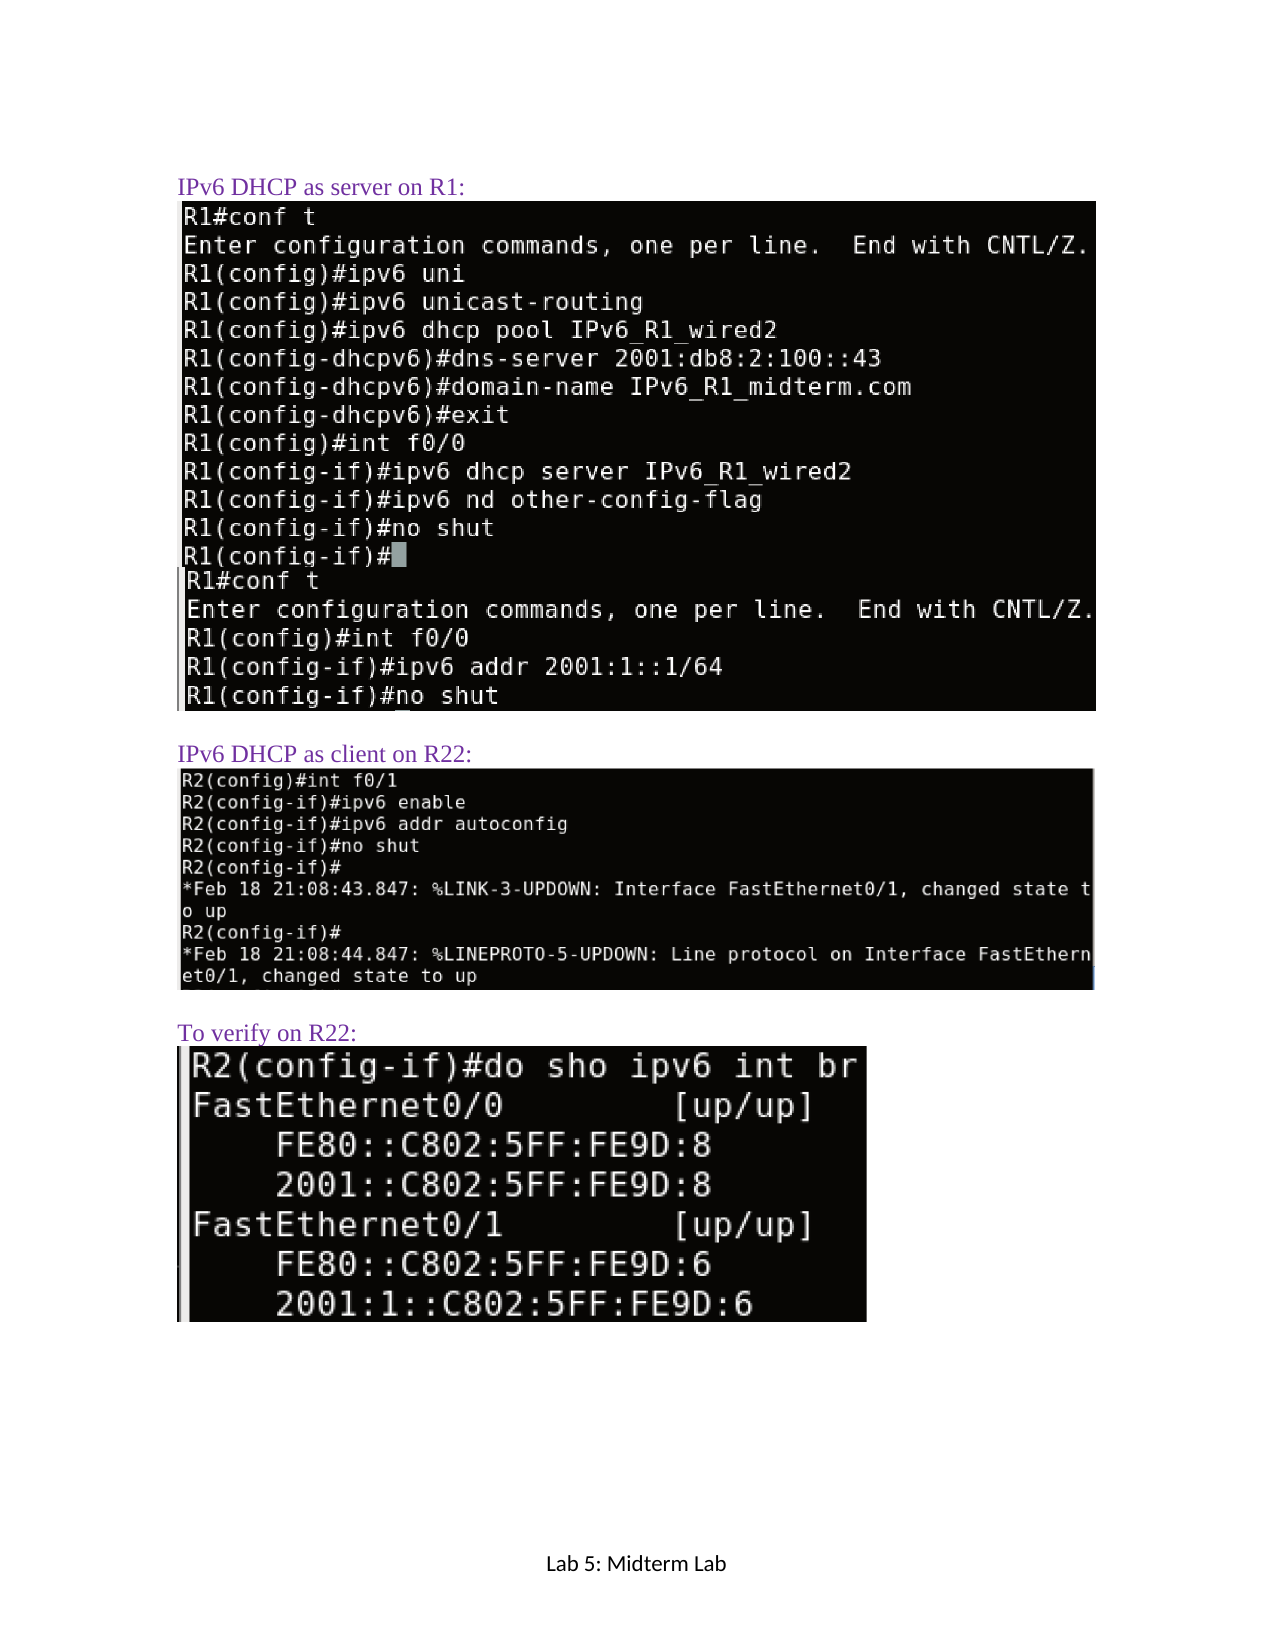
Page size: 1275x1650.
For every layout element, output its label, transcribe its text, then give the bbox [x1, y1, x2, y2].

text To verify on R22: [177, 1018, 1096, 1047]
picture [177, 767, 1096, 990]
picture [177, 1046, 867, 1322]
text IPv6 DHCP as client on R22: [177, 739, 1096, 767]
text IPv6 DHCP as server on R1: [177, 172, 1096, 201]
picture [177, 201, 1096, 711]
